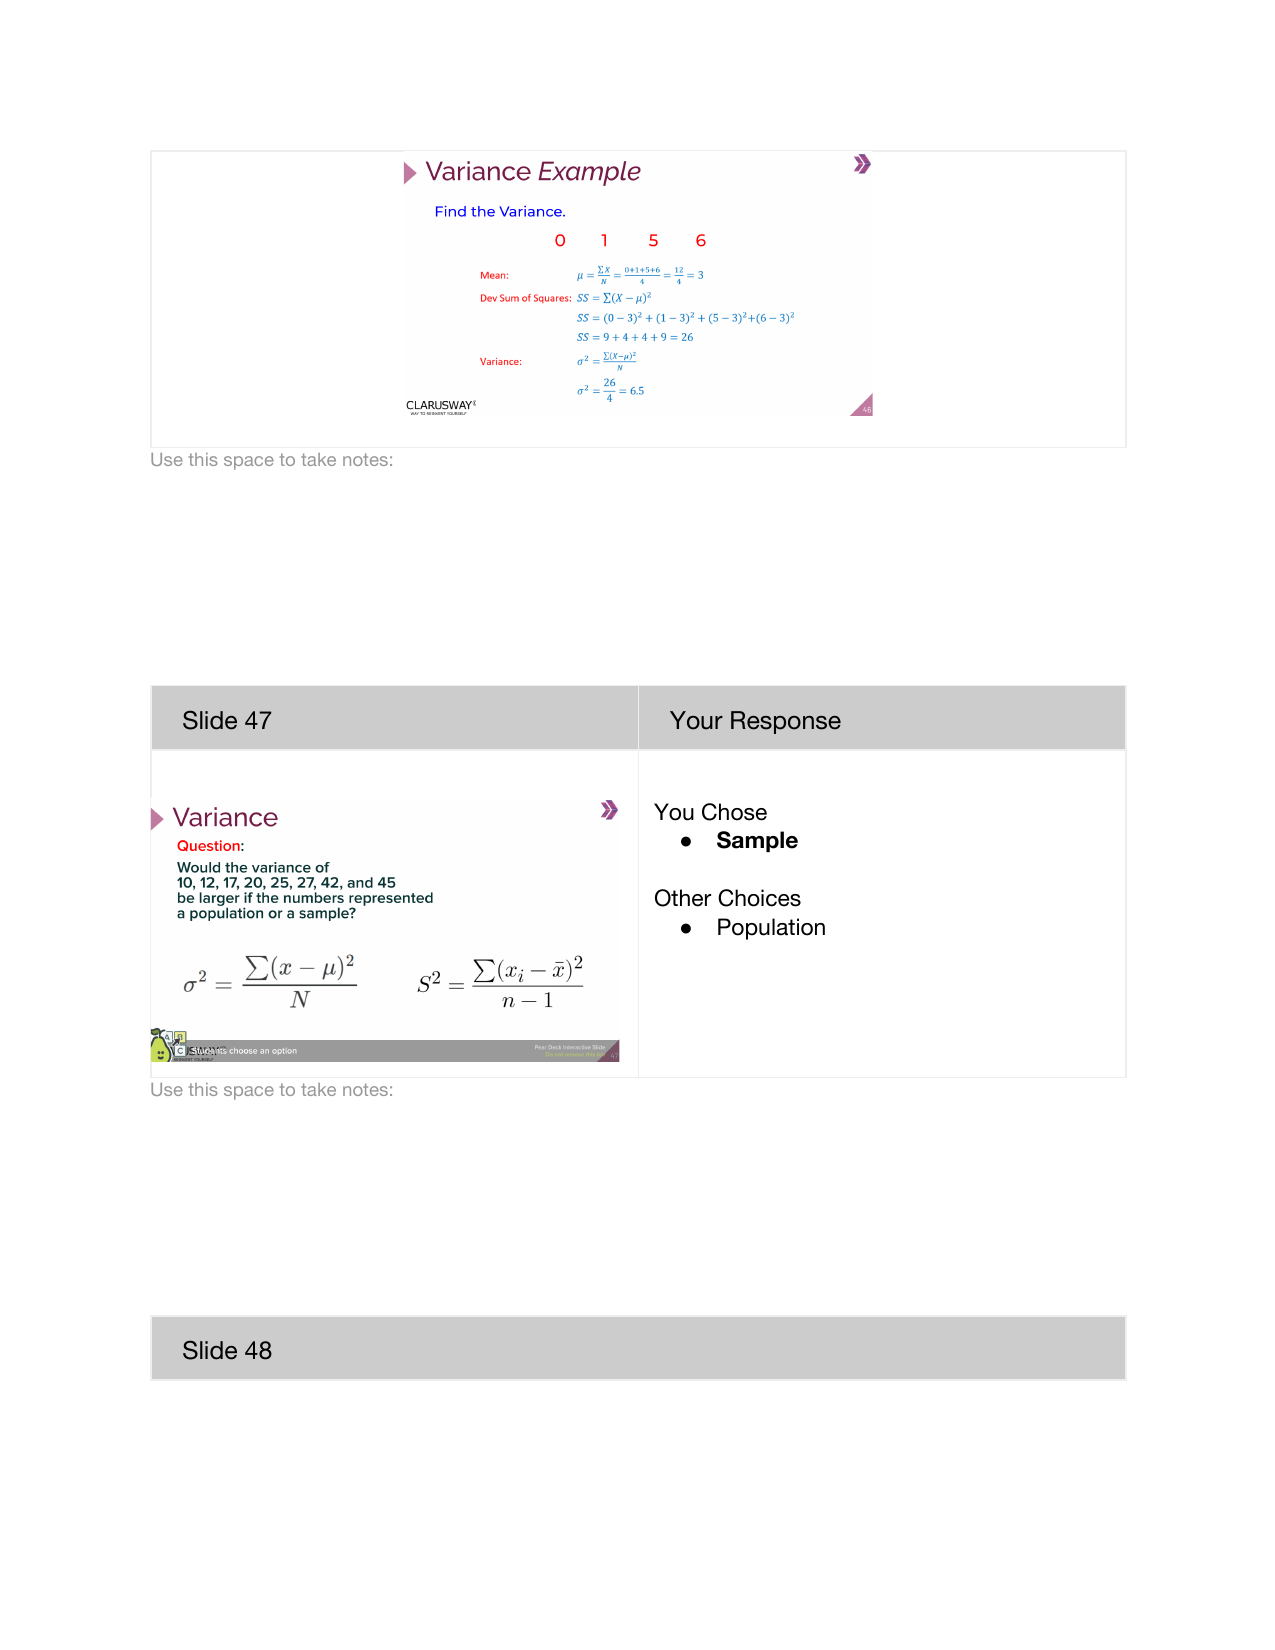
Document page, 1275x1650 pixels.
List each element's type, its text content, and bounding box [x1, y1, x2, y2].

table_cell [152, 751, 638, 1077]
table_header Slide 47 [152, 686, 638, 749]
picture [403, 151, 873, 416]
table_header Slide 48 [152, 1317, 1125, 1379]
text Use this space to take notes: [150, 448, 1125, 472]
text Use this space to take notes: [150, 1078, 1125, 1102]
table_cell [152, 152, 1125, 447]
picture [150, 797, 620, 1062]
table_cell You Chose Sample Other Choices Population [639, 751, 1125, 1077]
table_header Your Response [639, 686, 1125, 749]
